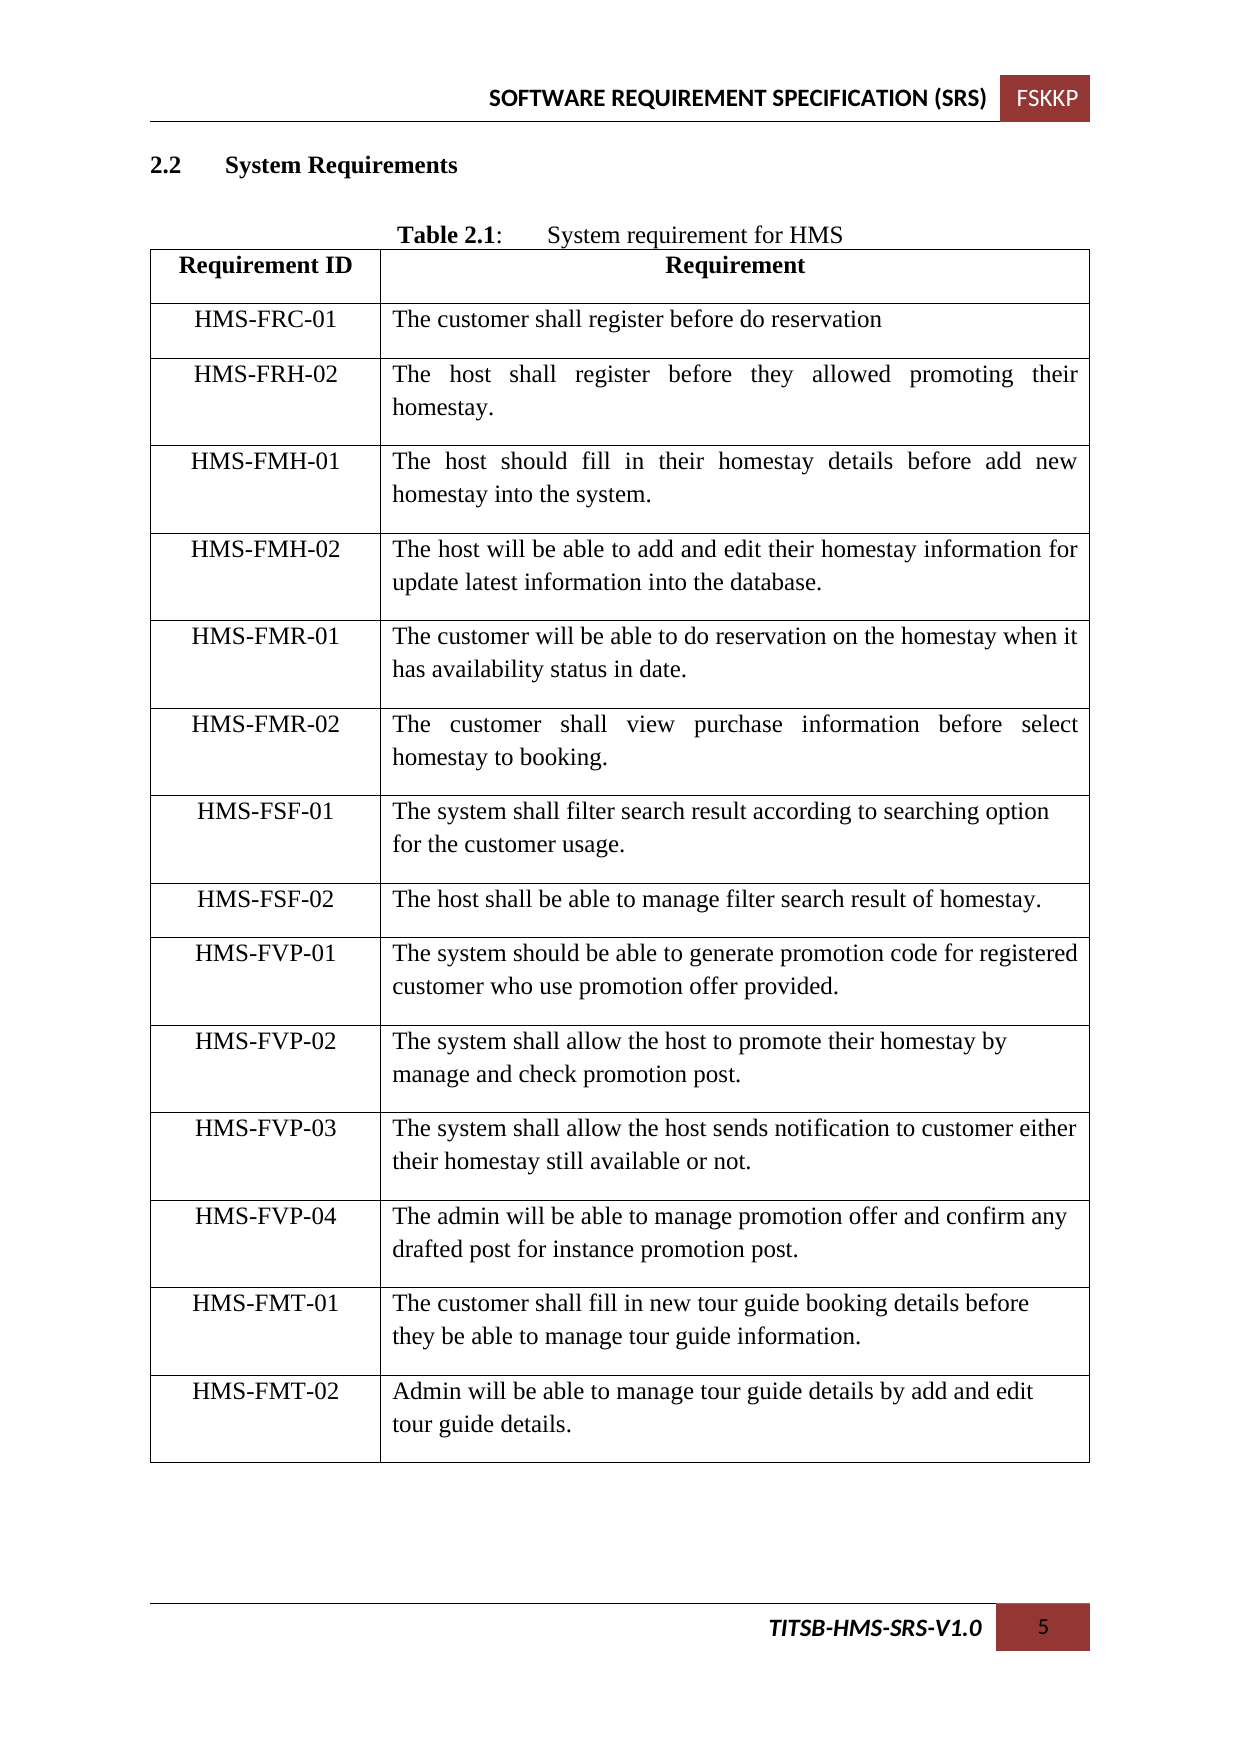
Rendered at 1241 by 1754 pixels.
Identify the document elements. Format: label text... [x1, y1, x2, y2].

table_cell The customer shall register before do reservation [381, 304, 1089, 358]
table_cell HMS-FRC-01 [151, 304, 380, 358]
table_cell HMS-FMR-01 [151, 621, 380, 708]
text Table 2.1: System requirement for HMS [150, 220, 1090, 249]
subtitle 2.2 System Requirements [150, 150, 1090, 179]
table_cell HMS-FMT-01 [151, 1288, 380, 1375]
table_cell HMS-FVP-03 [151, 1113, 380, 1200]
table_cell HMS-FSF-02 [151, 884, 380, 937]
table_cell HMS-FVP-02 [151, 1026, 380, 1112]
table_cell HMS-FSF-01 [151, 796, 380, 883]
table_cell HMS-FMT-02 [151, 1376, 380, 1462]
table_cell HMS-FRH-02 [151, 359, 380, 445]
table_cell Admin will be able to manage tour guide details by add and edit tour guide details. [381, 1376, 1089, 1462]
table_cell The system shall allow the host to promote their homestay by manage and check promotion post. [381, 1026, 1089, 1112]
table_cell The system shall allow the host sends notification to customer either their homestay still available or not. [381, 1113, 1089, 1200]
table_cell HMS-FMH-02 [151, 534, 380, 620]
table_cell The host should fill in their homestay details before add new homestay into the system. [381, 446, 1089, 533]
table_cell HMS-FVP-04 [151, 1201, 380, 1287]
table_cell The host shall register before they allowed promoting their homestay. [381, 359, 1089, 445]
table_cell HMS-FMH-01 [151, 446, 380, 533]
table_cell The host shall be able to manage filter search result of homestay. [381, 884, 1089, 937]
table_cell The admin will be able to manage promotion offer and confirm any drafted post for instance promotion post. [381, 1201, 1089, 1287]
table_cell The system should be able to generate promotion code for registered customer who use promotion offer provided. [381, 938, 1089, 1025]
table_cell The customer shall view purchase information before select homestay to booking. [381, 709, 1089, 795]
table_header Requirement ID [151, 250, 380, 303]
table_cell HMS-FVP-01 [151, 938, 380, 1025]
table_cell The host will be able to add and edit their homestay information for update latest information into the database. [381, 534, 1089, 620]
table_header Requirement [381, 250, 1089, 303]
table_cell The customer will be able to do reservation on the homestay when it has availability status in date. [381, 621, 1089, 708]
table_cell HMS-FMR-02 [151, 709, 380, 795]
table_cell The customer shall fill in new tour guide booking details before they be able to manage tour guide information. [381, 1288, 1089, 1375]
table_cell The system shall filter search result according to searching option for the customer usage. [381, 796, 1089, 883]
